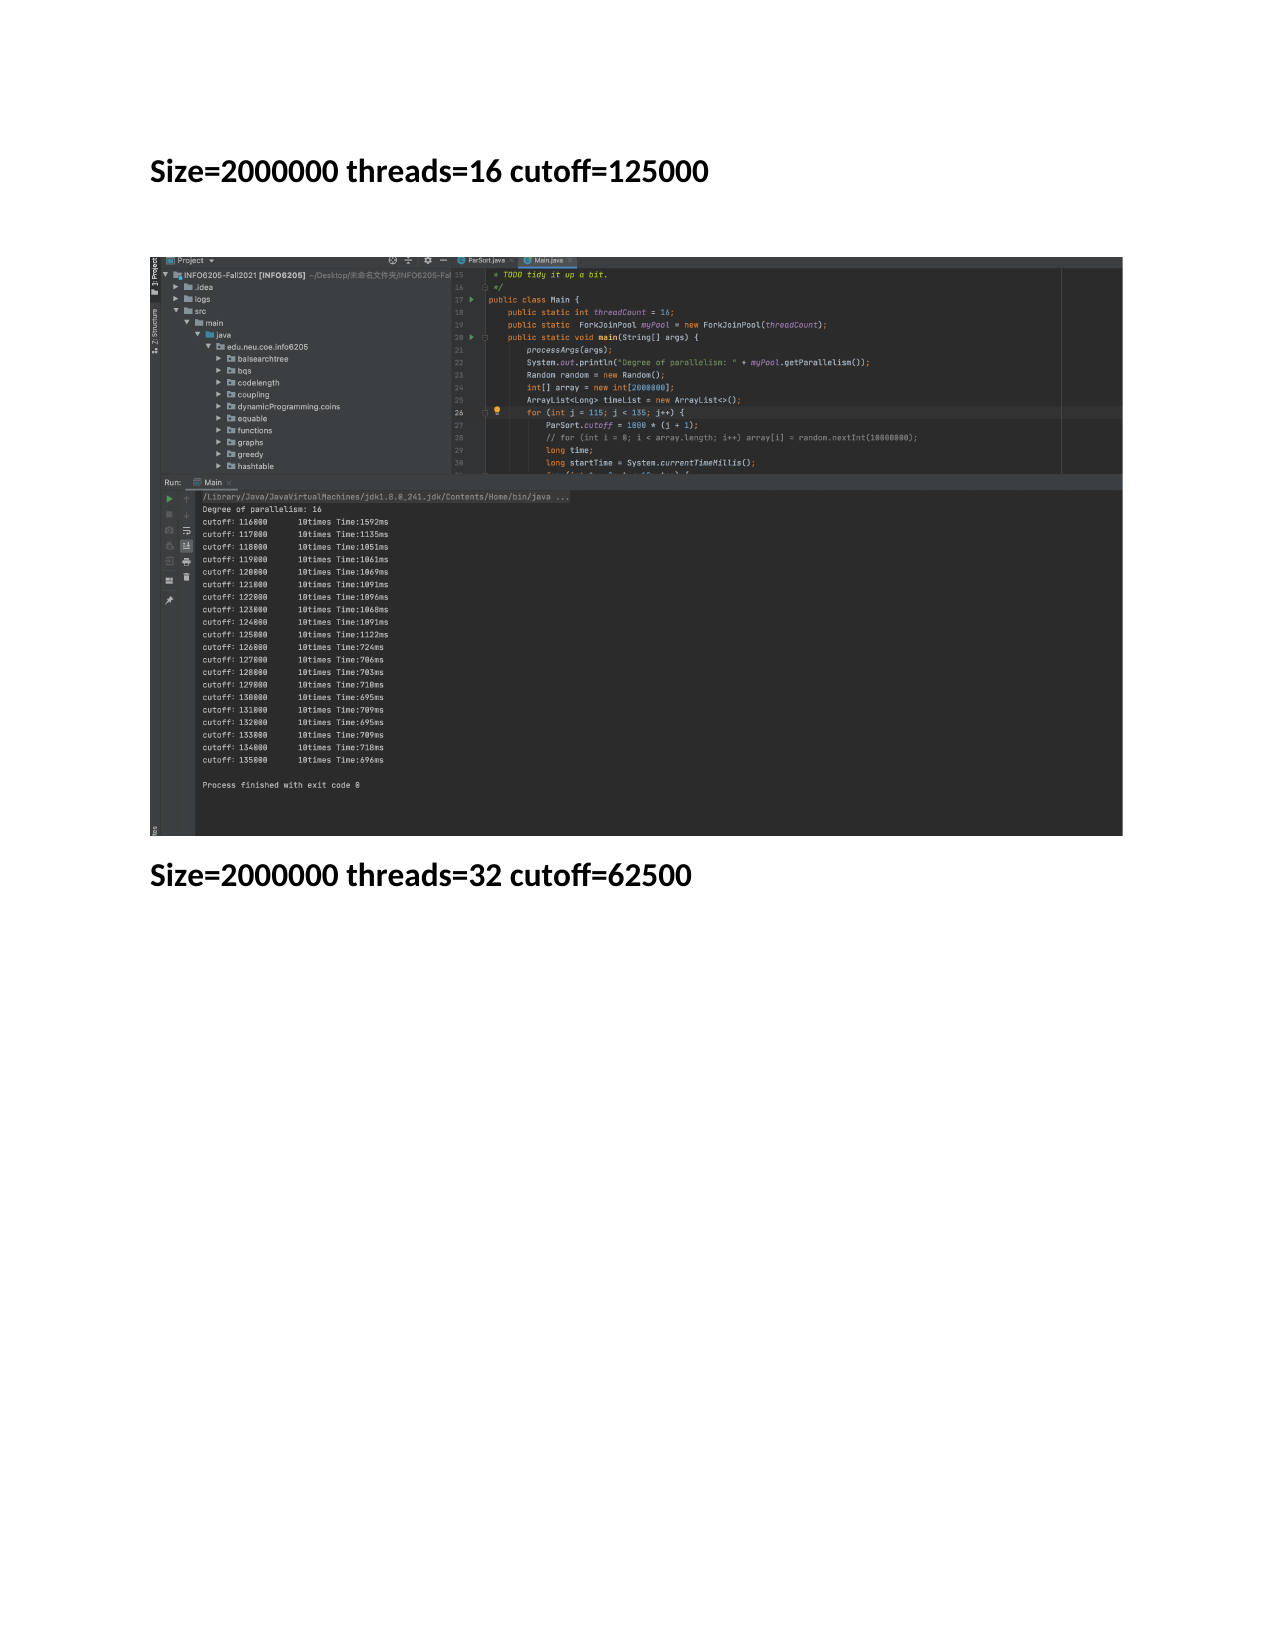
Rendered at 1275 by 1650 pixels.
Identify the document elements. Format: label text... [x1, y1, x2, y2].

list Size=2000000 threads=32 cutoff=62500 [150, 854, 1125, 895]
picture [150, 257, 1123, 836]
list Size=2000000 threads=16 cutoff=125000 [150, 150, 1125, 191]
